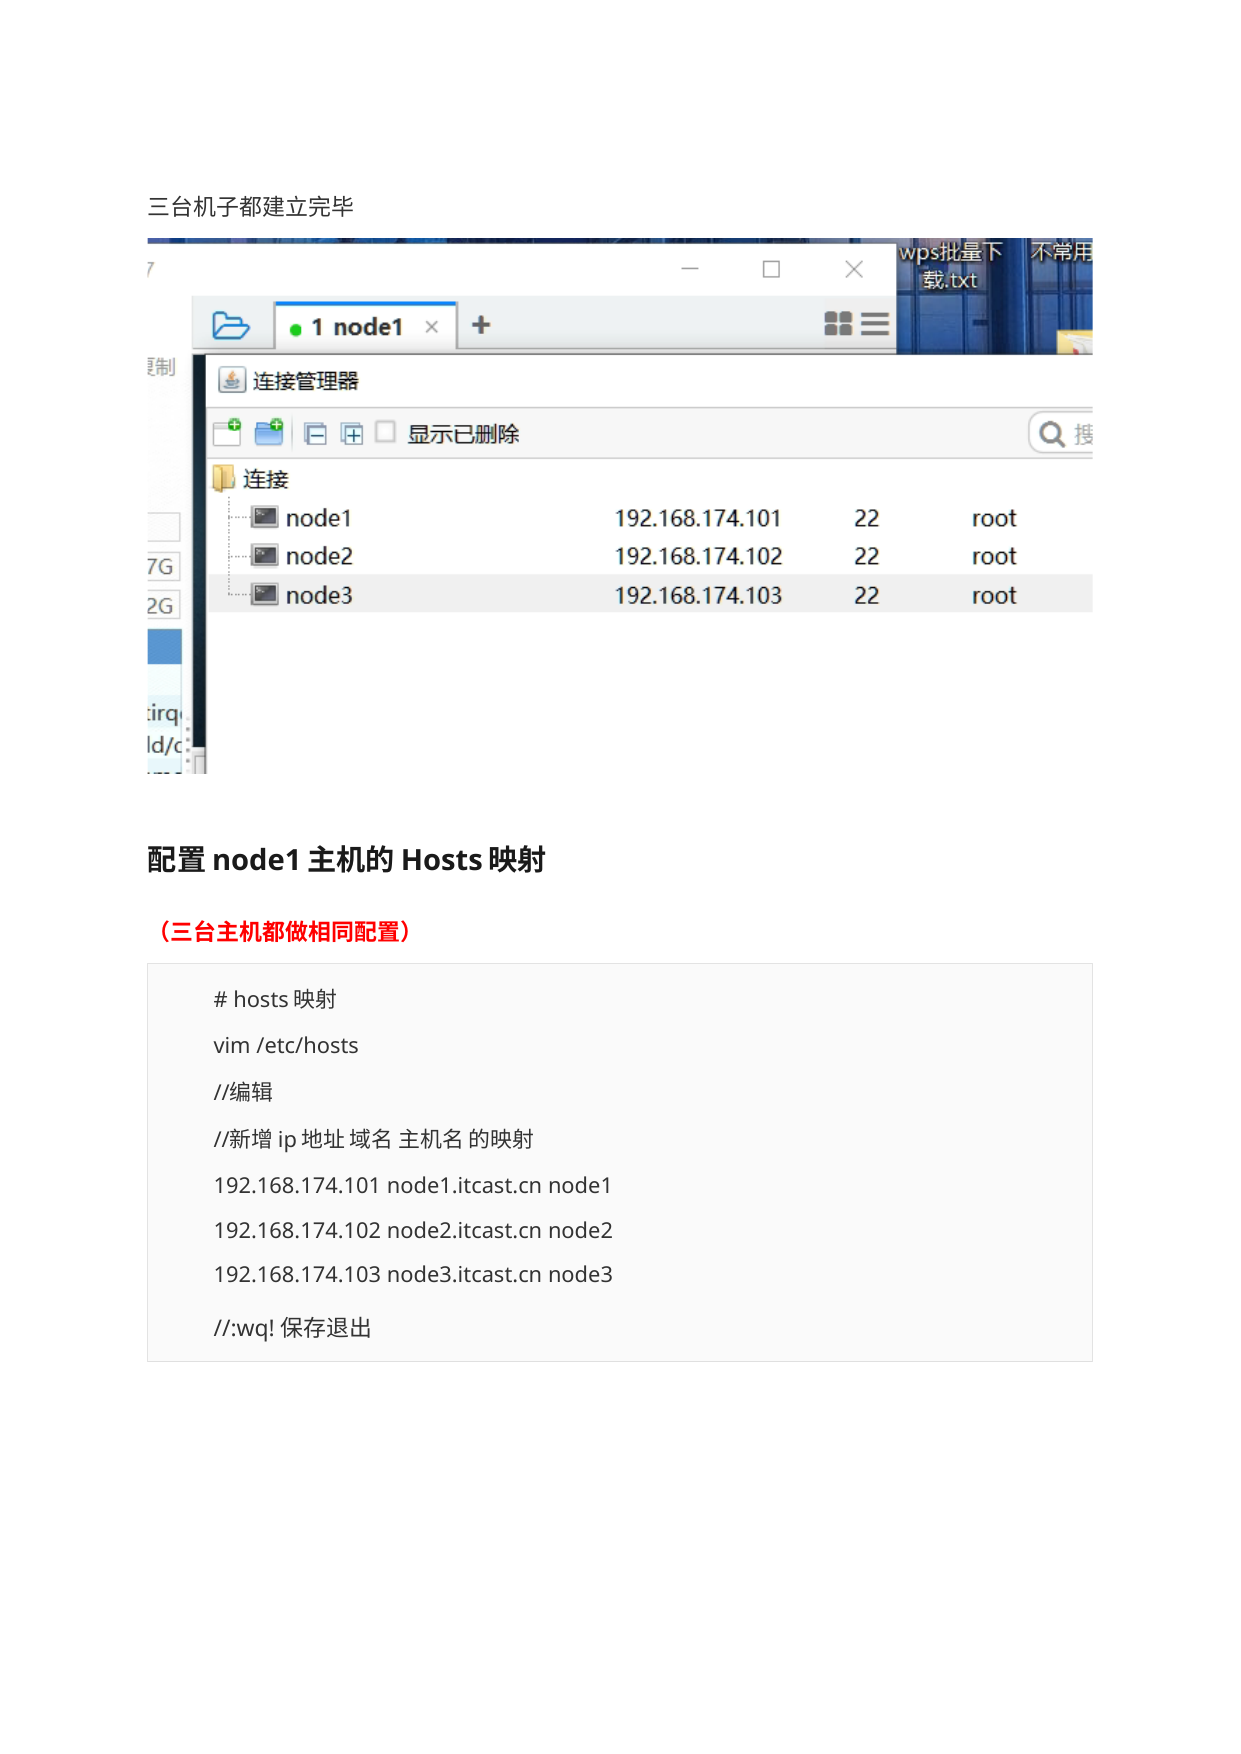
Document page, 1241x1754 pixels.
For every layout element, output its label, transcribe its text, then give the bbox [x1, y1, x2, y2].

list （三台主机都做相同配置） [148, 914, 1093, 947]
text 三台机子都建立完毕 [148, 189, 1093, 222]
subtitle 配置node1主机的Hosts映射 [148, 836, 1093, 878]
picture [147, 238, 1093, 774]
